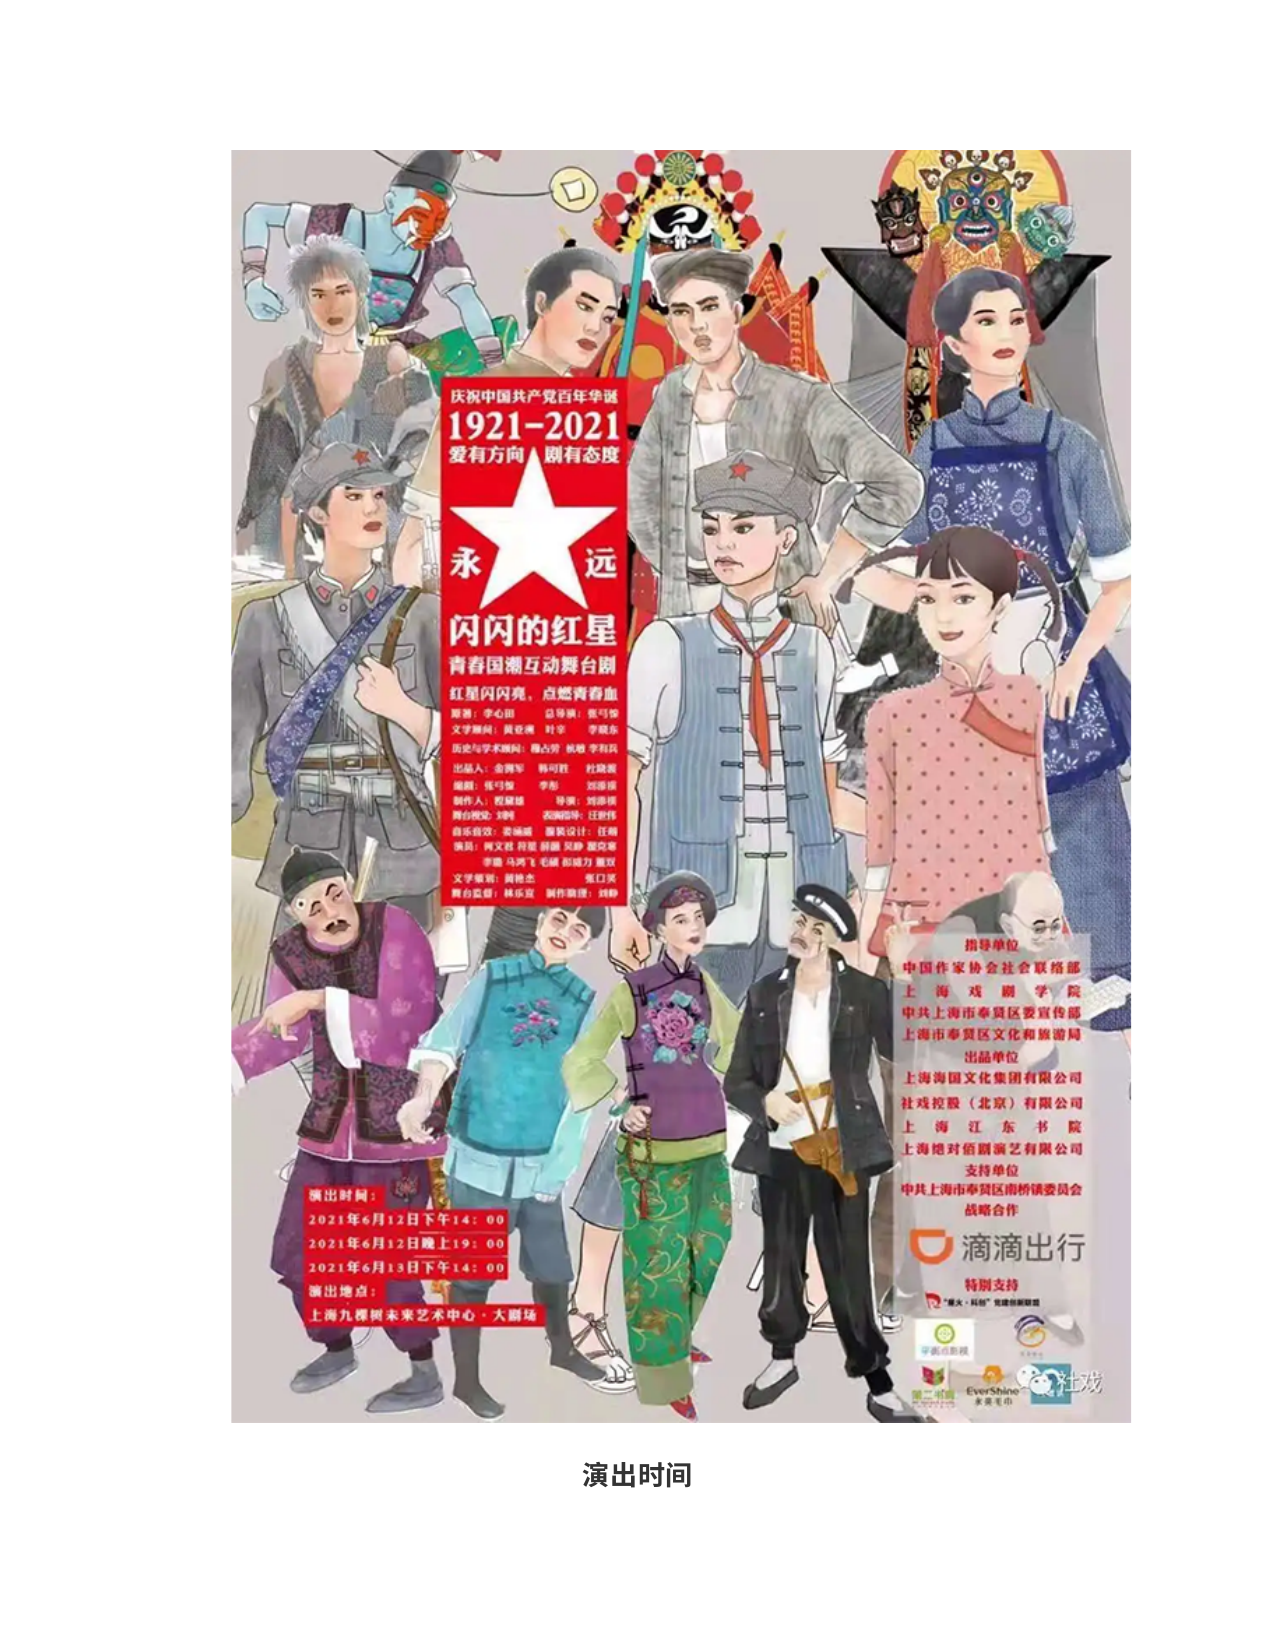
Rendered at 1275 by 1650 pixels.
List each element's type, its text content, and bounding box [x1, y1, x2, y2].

text 演出时间 [212, 1451, 1062, 1493]
picture [231, 150, 1132, 1423]
